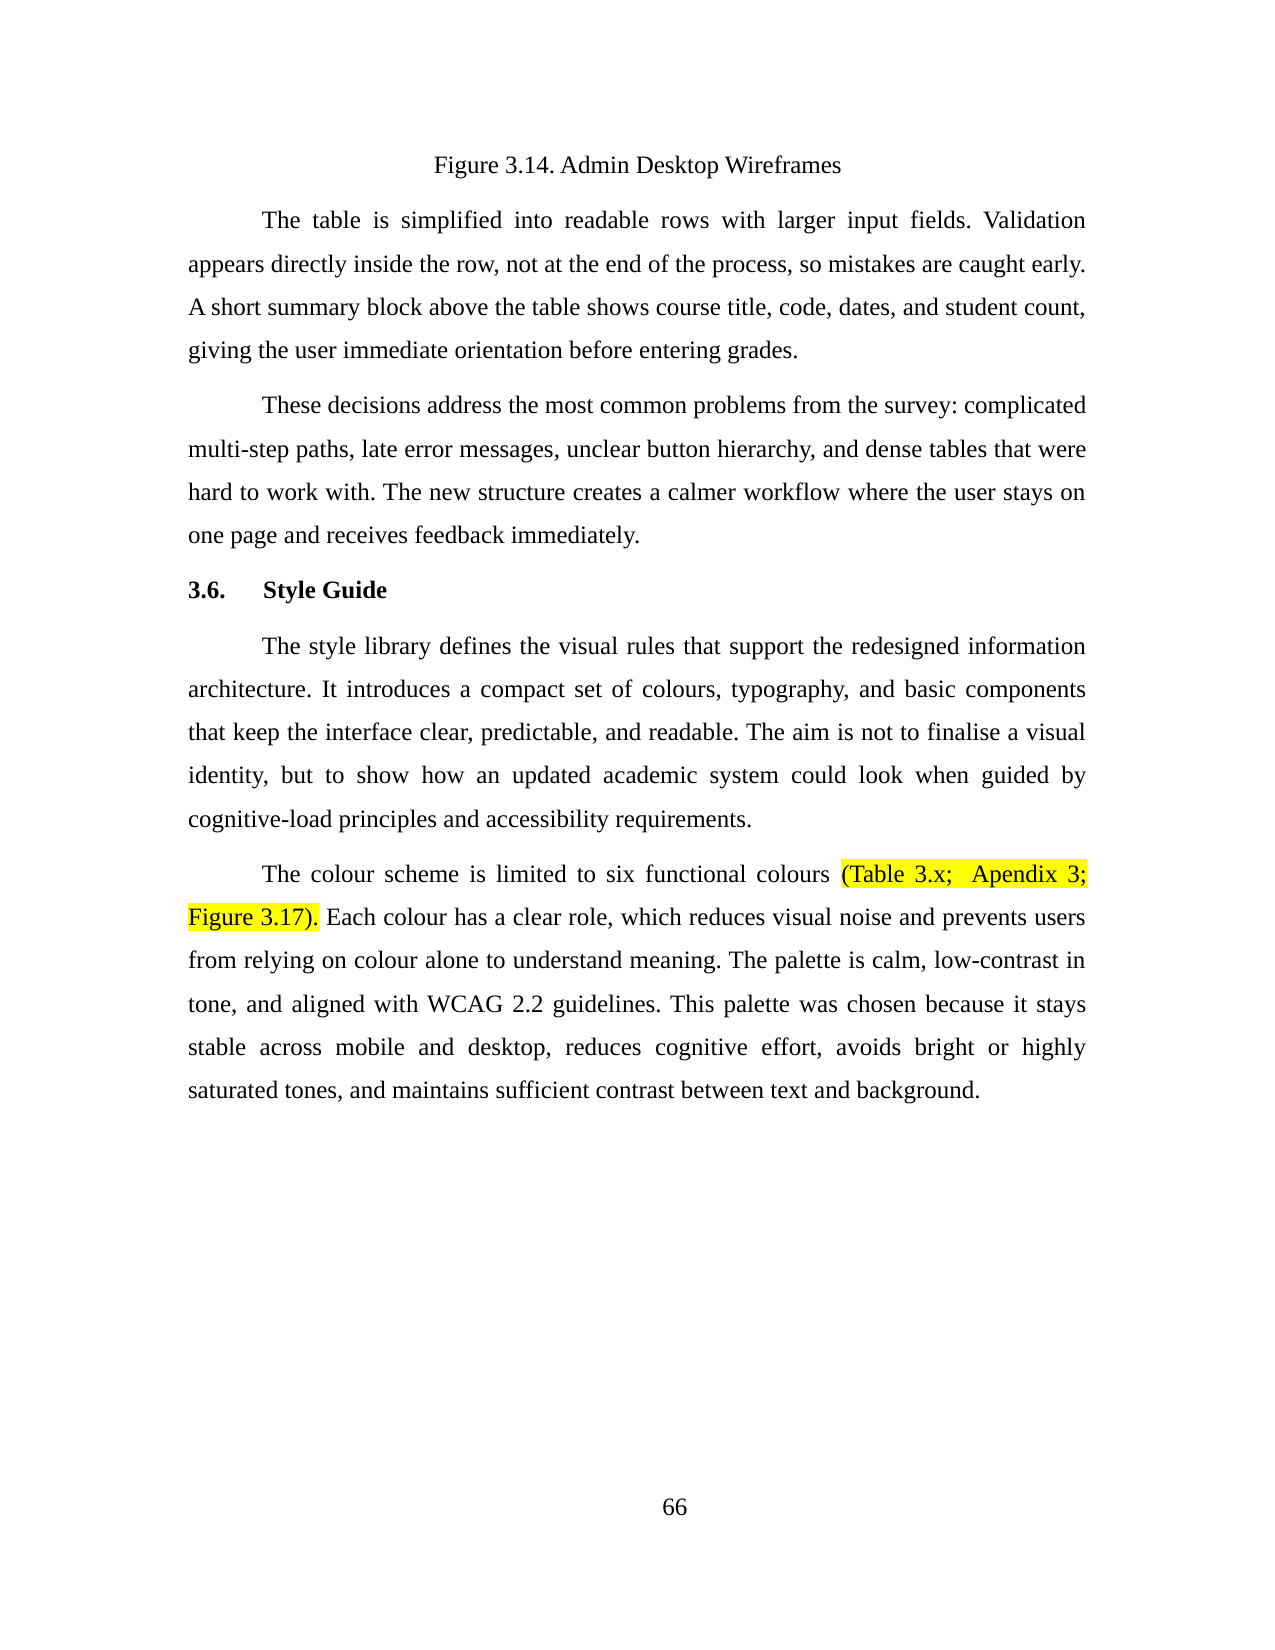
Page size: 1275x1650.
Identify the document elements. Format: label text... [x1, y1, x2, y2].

text The colour scheme is limited to six functional colours (Table 3.x; Apendix 3; Figure 3.17). Each colour has a clear role, which reduces visual noise and prevents users from relying on colour alone to understand meaning. The palette is calm, low-contrast in tone, and aligned with WCAG 2.2 guidelines. This palette was chosen because it stays stable across mobile and desktop, reduces cognitive effort, avoids bright or highly saturated tones, and maintains sufficient contrast between text and background. [188, 859, 1087, 1104]
text The style library defines the visual rules that support the redesigned information architecture. It introduces a compact set of colours, typography, and basic components that keep the interface clear, predictable, and readable. The aim is not to finalise a visual identity, but to show how an updated academic system could look when guided by cognitive-load principles and accessibility requirements. [188, 631, 1087, 832]
text These decisions address the most common problems from the survey: complicated multi-step paths, late error messages, unclear button hierarchy, and dense tables that were hard to work with. The new structure creates a calmer workflow where the user stays on one page and receives feedback immediately. [188, 391, 1087, 549]
subtitle Style Guide [188, 576, 1087, 604]
text The table is simplified into readable rows with larger input fields. Validation appears directly inside the row, not at the end of the process, so mistakes are caught early. A short summary block above the table shows course title, code, dates, and student count, giving the user immediate orientation before entering grades. [188, 206, 1087, 364]
text Figure 3.14. Admin Desktop Wireframes [188, 150, 1087, 179]
